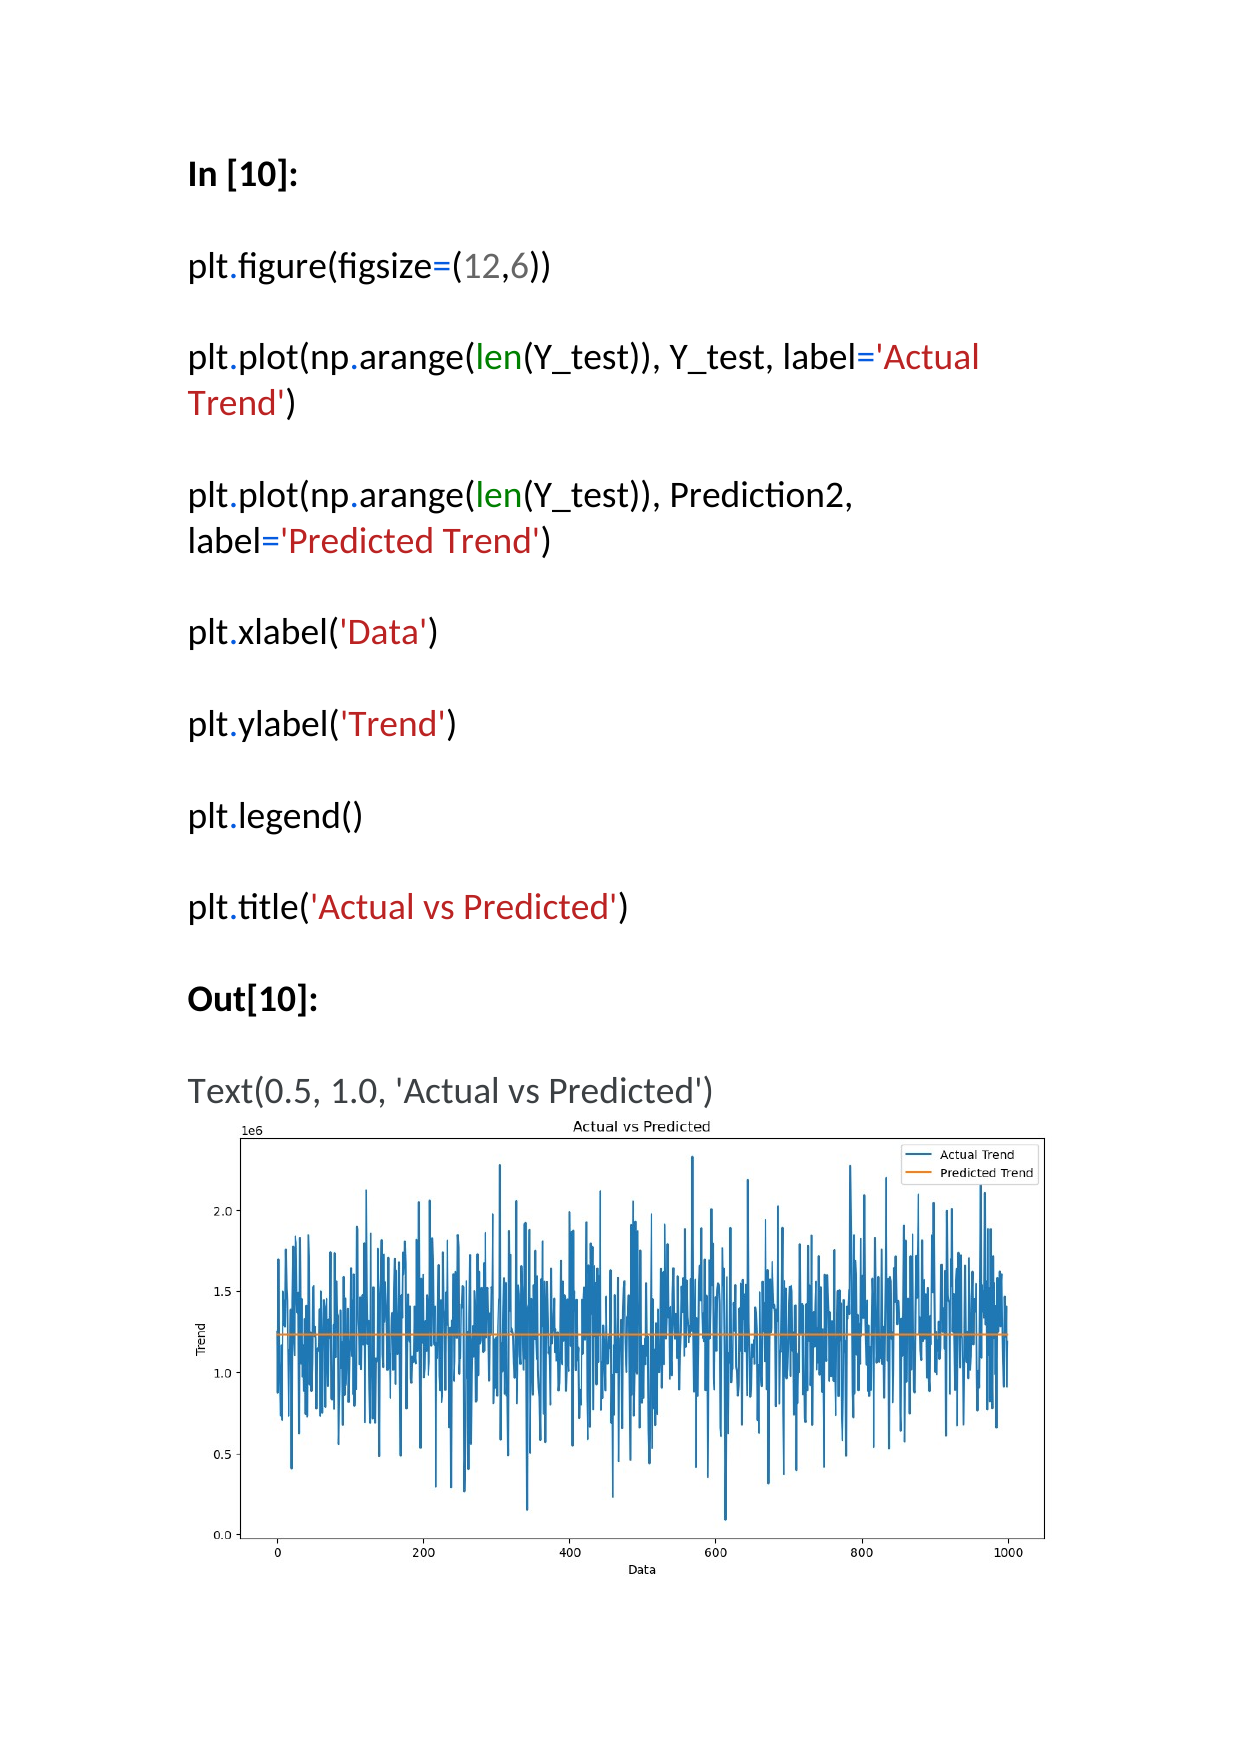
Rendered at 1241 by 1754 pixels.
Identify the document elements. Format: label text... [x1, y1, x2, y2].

text plt.plot(np.arange(len(Y_test)), Prediction2, label='Predicted Trend') [187, 471, 1053, 562]
text plt.title('Actual vs Predicted') [187, 883, 1053, 929]
text plt.figure(figsize=(12,6)) [187, 242, 1053, 287]
text plt.ylabel('Trend') [187, 700, 1053, 746]
text In [10]: [187, 150, 1053, 196]
text plt.legend() [187, 792, 1053, 837]
text Text(0.5, 1.0, 'Actual vs Predicted') [187, 1067, 1053, 1112]
picture [187, 1112, 1052, 1584]
text plt.xlabel('Data') [187, 608, 1053, 654]
text Out[10]: [187, 975, 1053, 1021]
text plt.plot(np.arange(len(Y_test)), Y_test, label='Actual Trend') [187, 333, 1053, 425]
